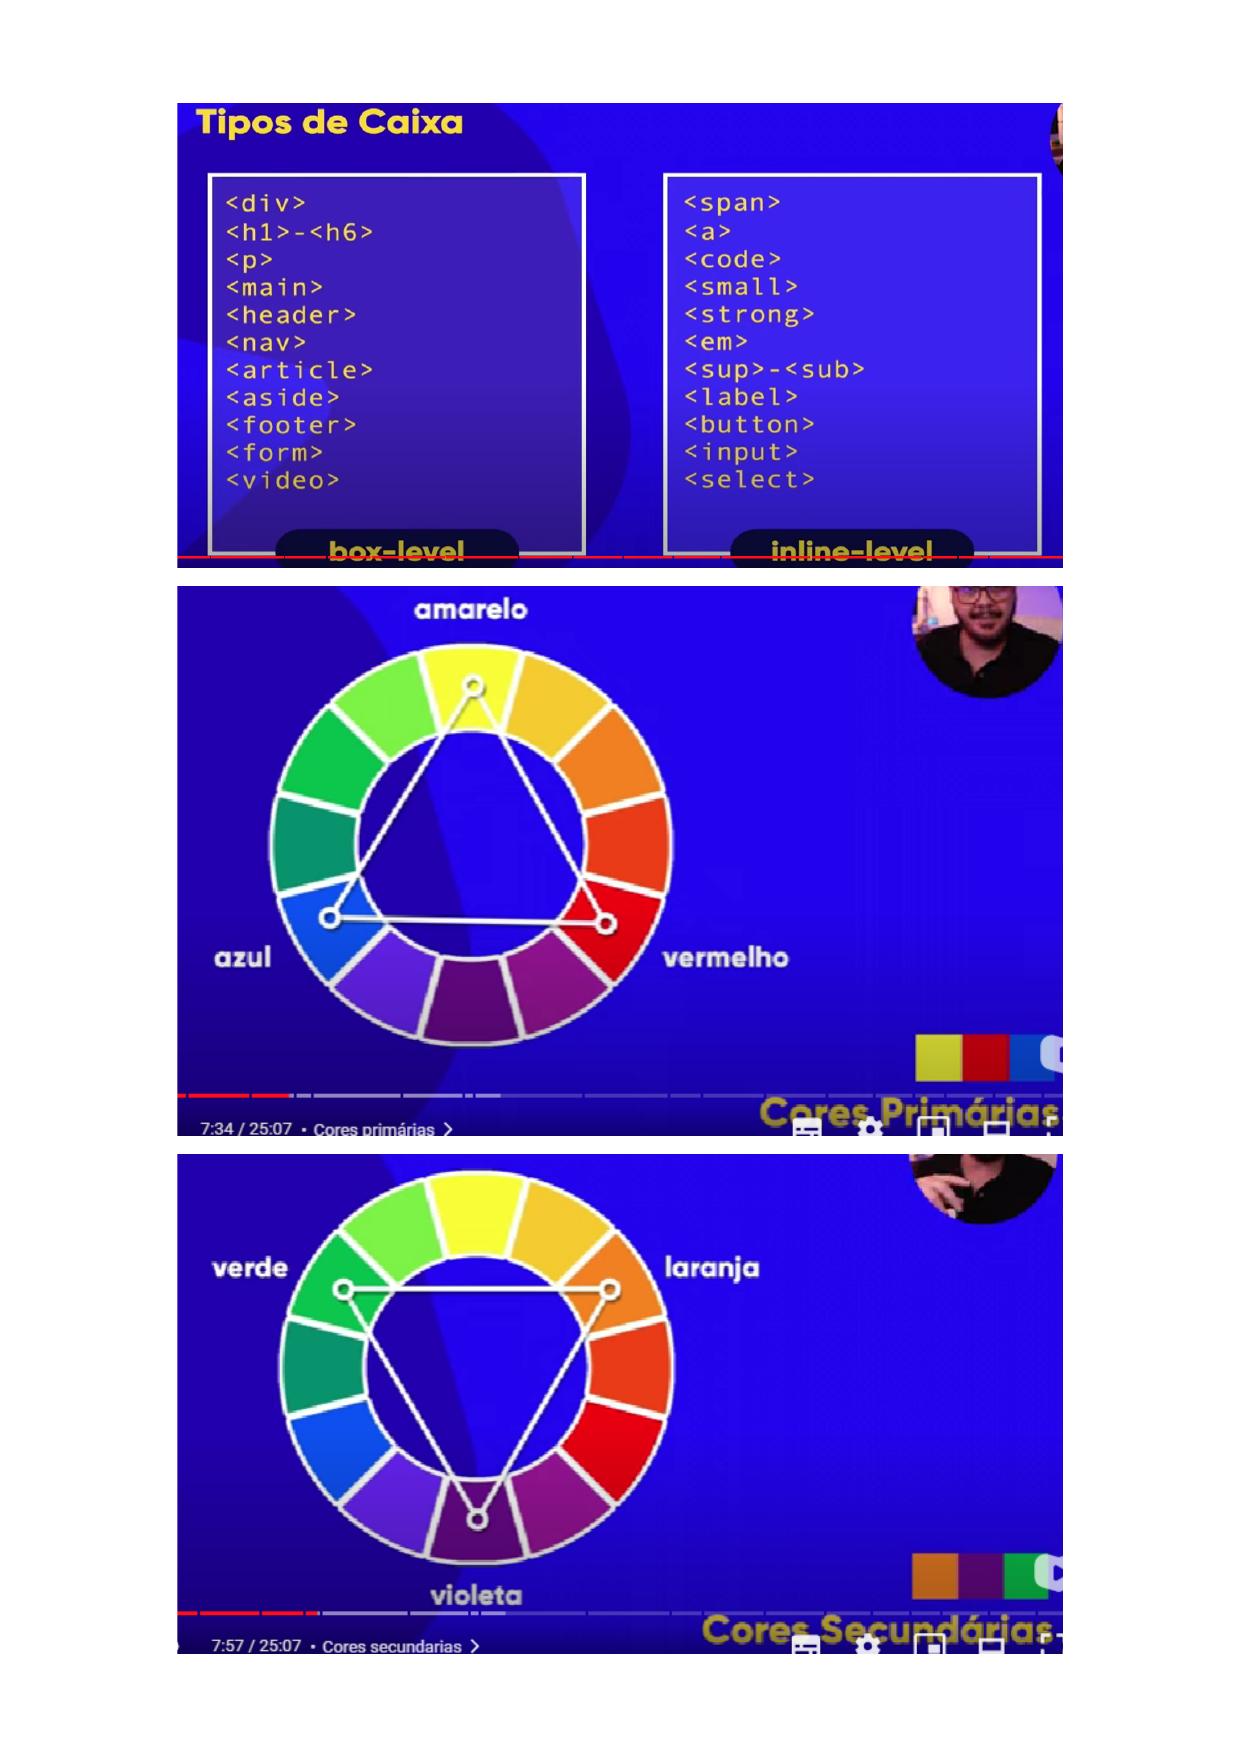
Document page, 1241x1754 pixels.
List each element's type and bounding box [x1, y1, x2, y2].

picture [177, 103, 1063, 568]
picture [177, 586, 1063, 1136]
picture [177, 1154, 1063, 1654]
